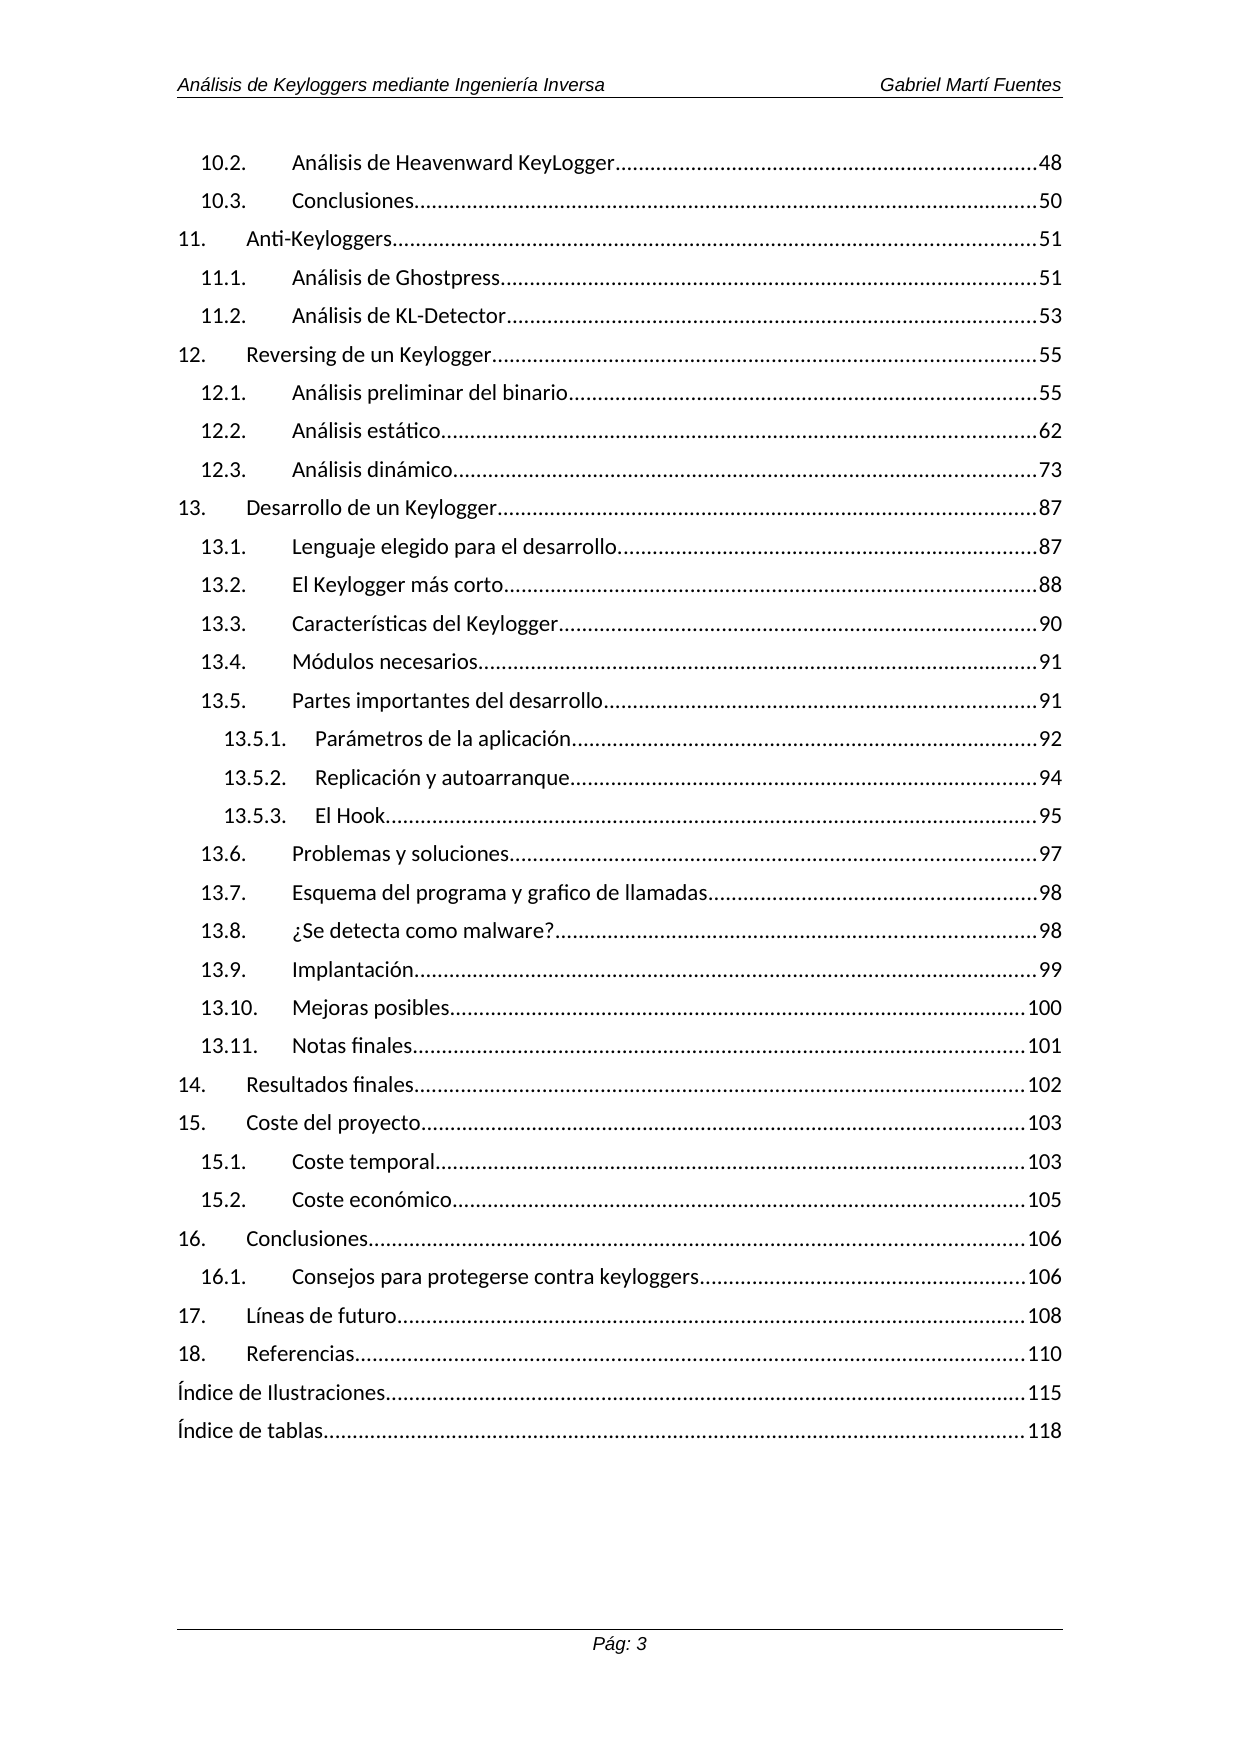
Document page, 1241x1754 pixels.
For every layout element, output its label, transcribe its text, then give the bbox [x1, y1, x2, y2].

text 13.7. Esquema del programa y grafico de llamadas 98 [200, 878, 1063, 906]
text 14. Resultados finales 102 [177, 1070, 1063, 1098]
text 13.8. ¿Se detecta como malware? 98 [200, 916, 1063, 944]
text 13.5.1. Parámetros de la aplicación 92 [223, 724, 1063, 752]
text 16.1. Consejos para protegerse contra keyloggers 106 [200, 1262, 1063, 1290]
text 13.10. Mejoras posibles 100 [200, 993, 1063, 1021]
text 13.2. El Keylogger más corto 88 [200, 570, 1063, 598]
text 13.5.3. El Hook 95 [223, 801, 1063, 829]
text 13.3. Características del Keylogger 90 [200, 609, 1063, 637]
text 18. Referencias 110 [177, 1339, 1063, 1367]
text 10.3. Conclusiones 50 [200, 186, 1063, 214]
text 11.2. Análisis de KL-Detector 53 [200, 301, 1063, 329]
text 15.1. Coste temporal 103 [200, 1147, 1063, 1175]
text 13.5. Partes importantes del desarrollo 91 [200, 686, 1063, 714]
text 12.2. Análisis estático 62 [200, 417, 1063, 445]
text 13.4. Módulos necesarios 91 [200, 647, 1063, 675]
text Índice de Ilustraciones 115 [177, 1378, 1063, 1406]
text 12.1. Análisis preliminar del binario 55 [200, 378, 1063, 406]
text 10.2. Análisis de Heavenward KeyLogger 48 [200, 148, 1063, 176]
text 16. Conclusiones 106 [177, 1224, 1063, 1252]
text 13.1. Lenguaje elegido para el desarrollo. 87 [200, 532, 1063, 560]
text 15. Coste del proyecto 103 [177, 1108, 1063, 1137]
text 15.2. Coste económico 105 [200, 1185, 1063, 1213]
text 17. Líneas de futuro 108 [177, 1301, 1063, 1329]
text 13.5.2. Replicación y autoarranque 94 [223, 763, 1063, 791]
text 13.9. Implantación 99 [200, 955, 1063, 983]
text 11. Anti-Keyloggers 51 [177, 224, 1063, 252]
text Índice de tablas 118 [177, 1416, 1063, 1444]
text 13. Desarrollo de un Keylogger 87 [177, 493, 1063, 522]
text 13.11. Notas finales 101 [200, 1032, 1063, 1060]
text 12. Reversing de un Keylogger 55 [177, 340, 1063, 368]
text 12.3. Análisis dinámico 73 [200, 455, 1063, 483]
text 13.6. Problemas y soluciones 97 [200, 839, 1063, 867]
text 11.1. Análisis de Ghostpress 51 [200, 263, 1063, 291]
